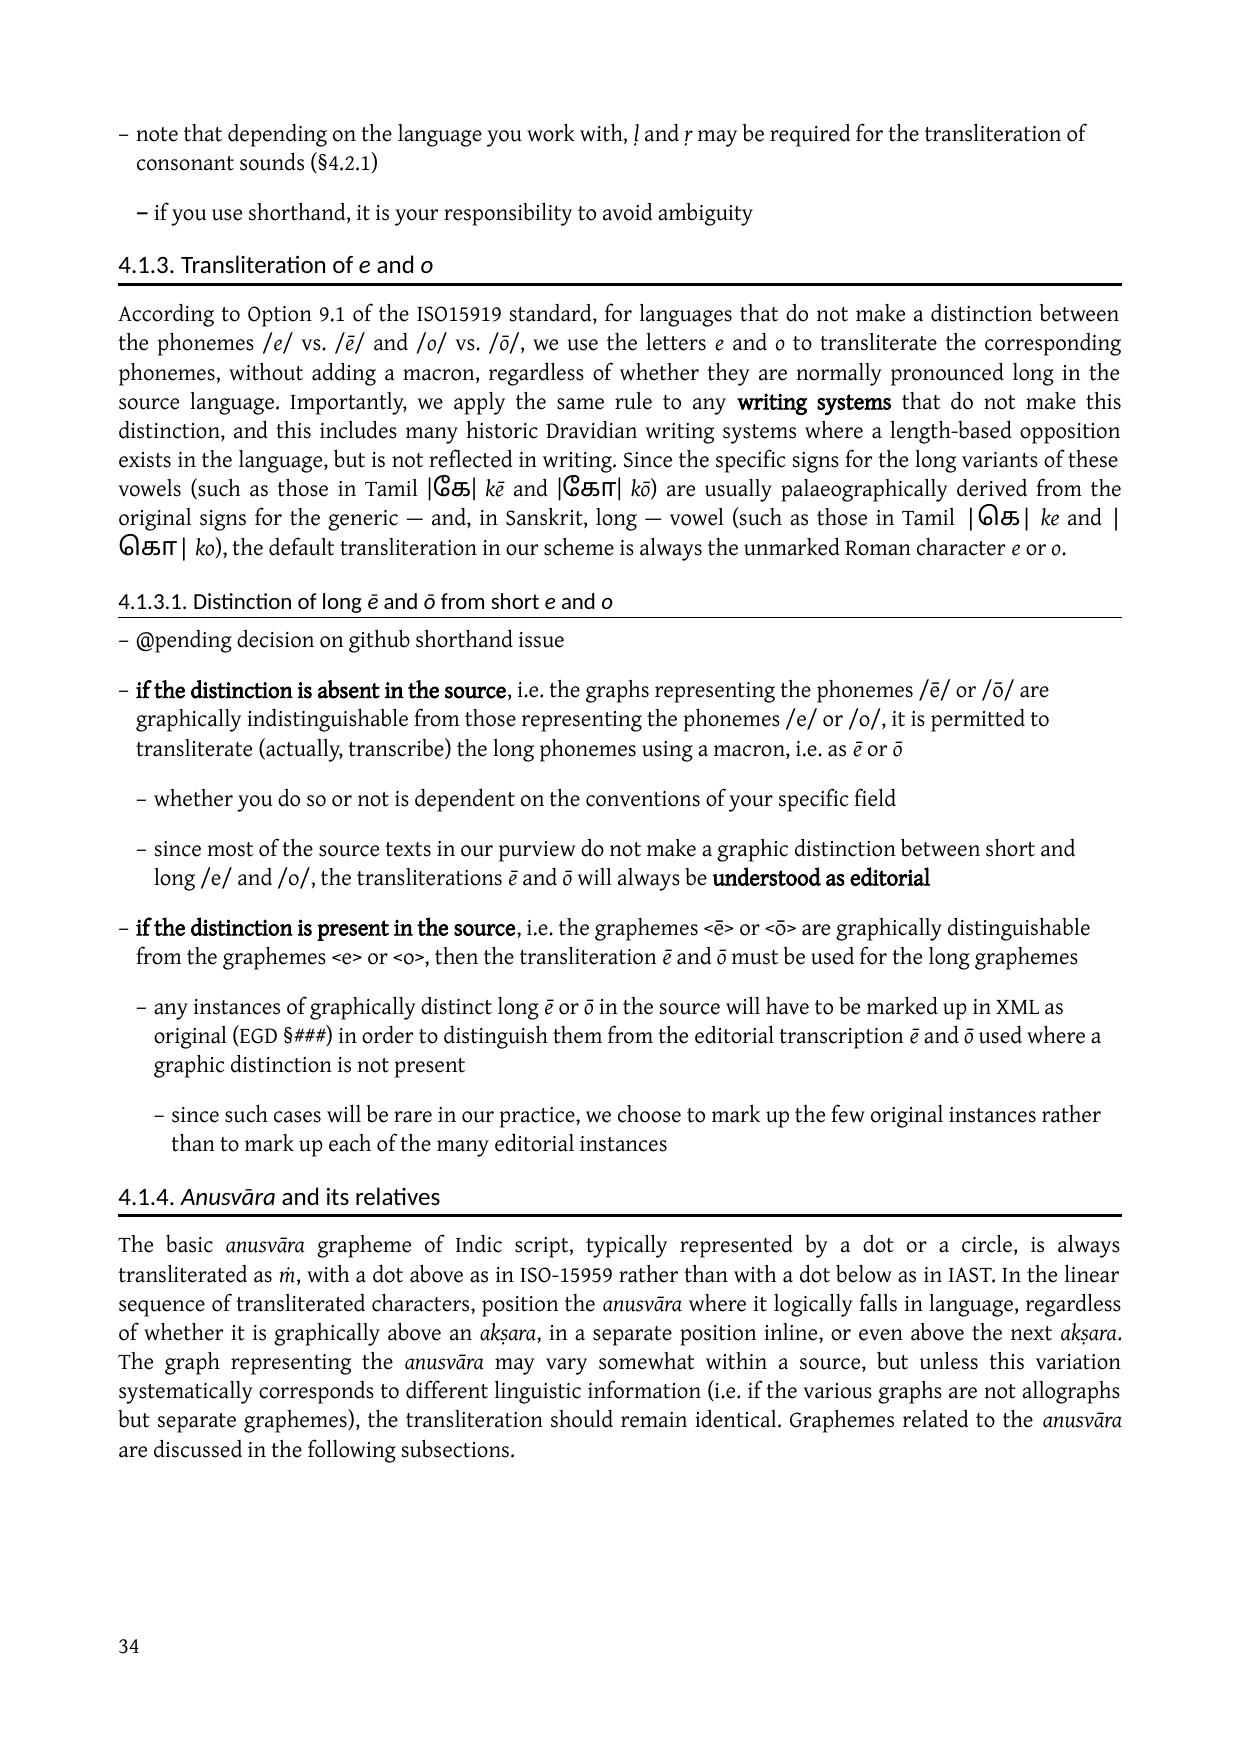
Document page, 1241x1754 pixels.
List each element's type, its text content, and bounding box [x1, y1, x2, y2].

text The basic anusvāra grapheme of Indic script, typically represented by a dot or a circle, is always transliterated as ṁ, with a dot above as in ISO-15959 rather than with a dot below as in IAST. In the linear sequence of transliterated characters, position the anusvāra where it logically falls in language, regardless of whether it is graphically above an akṣara, in a separate position inline, or even above the next akṣara. The graph representing the anusvāra may vary somewhat within a source, but unless this variation systematically corresponds to different linguistic information (i.e. if the various graphs are not allographs but separate graphemes), the transliteration should remain identical. Graphemes related to the anusvāra are discussed in the following subsections. [118, 1229, 1122, 1463]
list since most of the source texts in our purview do not make a graphic distinction between short and long /e/ and /o/, the transliterations ē and ō will always be understood as editorial [136, 833, 1122, 891]
list any instances of graphically distinct long ē or ō in the source will have to be marked up in XML as original (EGD §###) in order to distinguish them from the editorial transcription ē and ō used where a graphic distinction is not present [136, 991, 1122, 1078]
list if you use shorthand, it is your responsibility to avoid ambiguity [136, 197, 1122, 226]
subtitle Distinction of long ē and ō from short e and o [118, 586, 1122, 617]
list note that depending on the language you work with, ḷ and ṛ may be required for the transliteration of consonant sounds (§4.2.1) [118, 118, 1122, 176]
subtitle Transliteration of e and o [118, 247, 1122, 283]
list if the distinction is present in the source, i.e. the graphemes <ē> or <ō> are graphically distinguishable from the graphemes <e> or <o>, then the transliteration ē and ō must be used for the long graphemes [118, 912, 1122, 970]
list if the distinction is absent in the source, i.e. the graphs representing the phonemes /ē/ or /ō/ are graphically indistinguishable from those representing the phonemes /e/ or /o/, it is permitted to transliterate (actually, transcribe) the long phonemes using a macron, i.e. as ē or ō [118, 674, 1122, 762]
list whether you do so or not is dependent on the conventions of your specific field [136, 783, 1122, 812]
subtitle Anusvāra and its relatives [118, 1178, 1122, 1214]
text According to Option 9.1 of the ISO15919 standard, for languages that do not make a distinction between the phonemes /e/ vs. /ē/ and /o/ vs. /ō/, we use the letters e and o to transliterate the corresponding phonemes, without adding a macron, regardless of whether they are normally pronounced long in the source language. Importantly, we apply the same rule to any writing systems that do not make this distinction, and this includes many historic Dravidian writing systems where a length-based opposition exists in the language, but is not reflected in writing. Since the specific signs for the long variants of these vowels (such as those in Tamil |கே| kē and |கோ| kō) are usually palaeographically derived from the original signs for the generic — and, in Sanskrit, long — vowel (such as those in Tamil |கெ| ke and |கொ| ko), the default transliteration in our scheme is always the unmarked Roman character e or o. [118, 298, 1122, 561]
list @pending decision on github shorthand issue [118, 624, 1122, 653]
list since such cases will be rare in our practice, we choose to mark up the few original instances rather than to mark up each of the many editorial instances [153, 1099, 1122, 1158]
